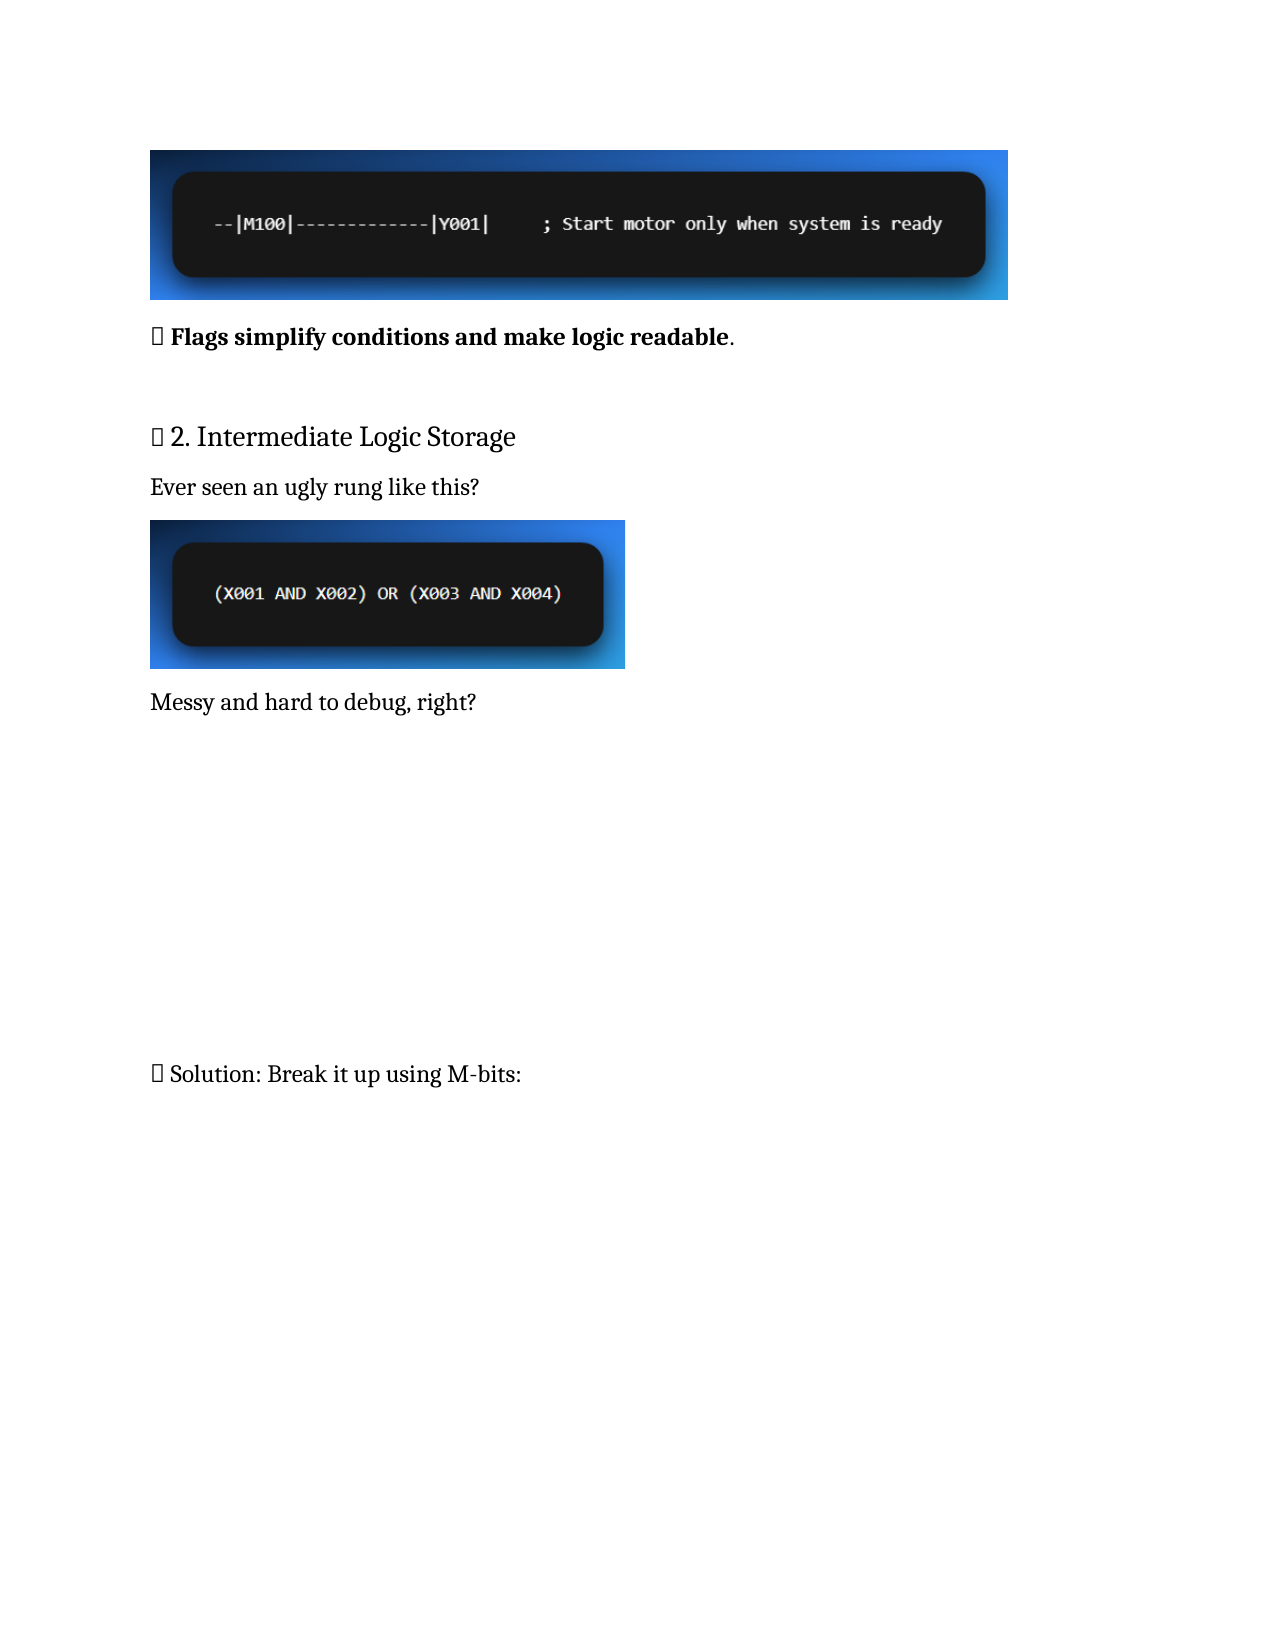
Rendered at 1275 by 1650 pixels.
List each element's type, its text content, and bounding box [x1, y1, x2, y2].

text 💡 Flags simplify conditions and make logic readable. [150, 318, 1125, 352]
text 💡 Solution: Break it up using M-bits: [150, 1056, 1125, 1090]
picture [150, 520, 626, 669]
text Ever seen an ugly rung like this? [150, 473, 1125, 502]
text 🧠 2. Intermediate Logic Storage [150, 419, 1125, 453]
picture [150, 150, 1008, 300]
text Messy and hard to debug, right? [150, 688, 1125, 716]
